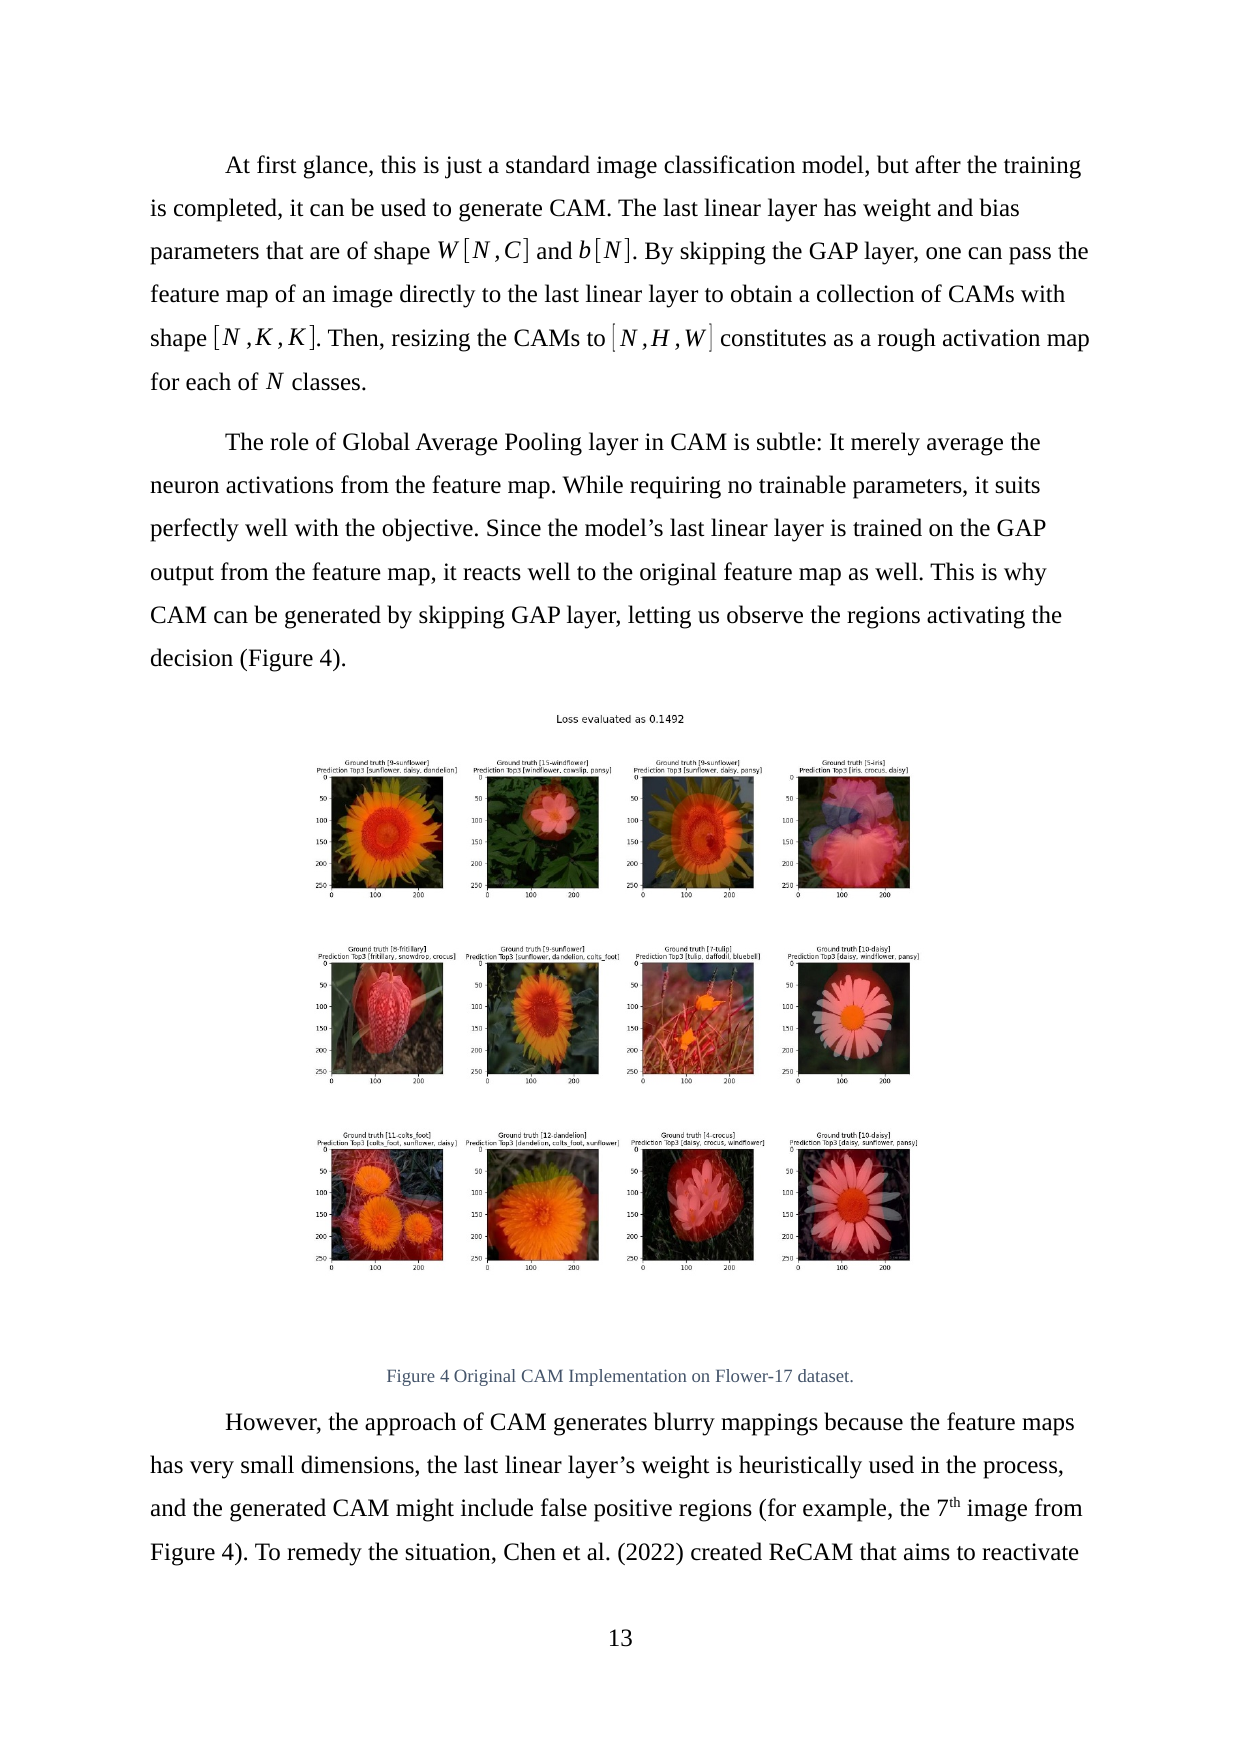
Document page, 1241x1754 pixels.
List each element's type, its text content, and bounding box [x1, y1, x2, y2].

text Figure 4 Original CAM Implementation on Flower-17 dataset. [150, 1365, 1090, 1386]
text At first glance, this is just a standard image classification model, but after the training is completed, it can be used to generate CAM. The last linear layer has weight and bias parameters that are of shape and . By skipping the GAP layer, one can pass the feature map of an image directly to the last linear layer to obtain a collection of CAMs with shape . Then, resizing the CAMs to constitutes as a rough activation map for each of classes. [150, 150, 1090, 396]
picture [259, 702, 981, 1334]
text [150, 1407, 1090, 1565]
text The role of Global Average Pooling layer in CAM is subtle: It merely average the neuron activations from the feature map. While requiring no trainable parameters, it suits perfectly well with the objective. Since the model’s last linear layer is trained on the GAP output from the feature map, it reacts well to the original feature map as well. This is why CAM can be generated by skipping GAP layer, letting us observe the regions activating the decision (Figure 4). [150, 427, 1090, 672]
